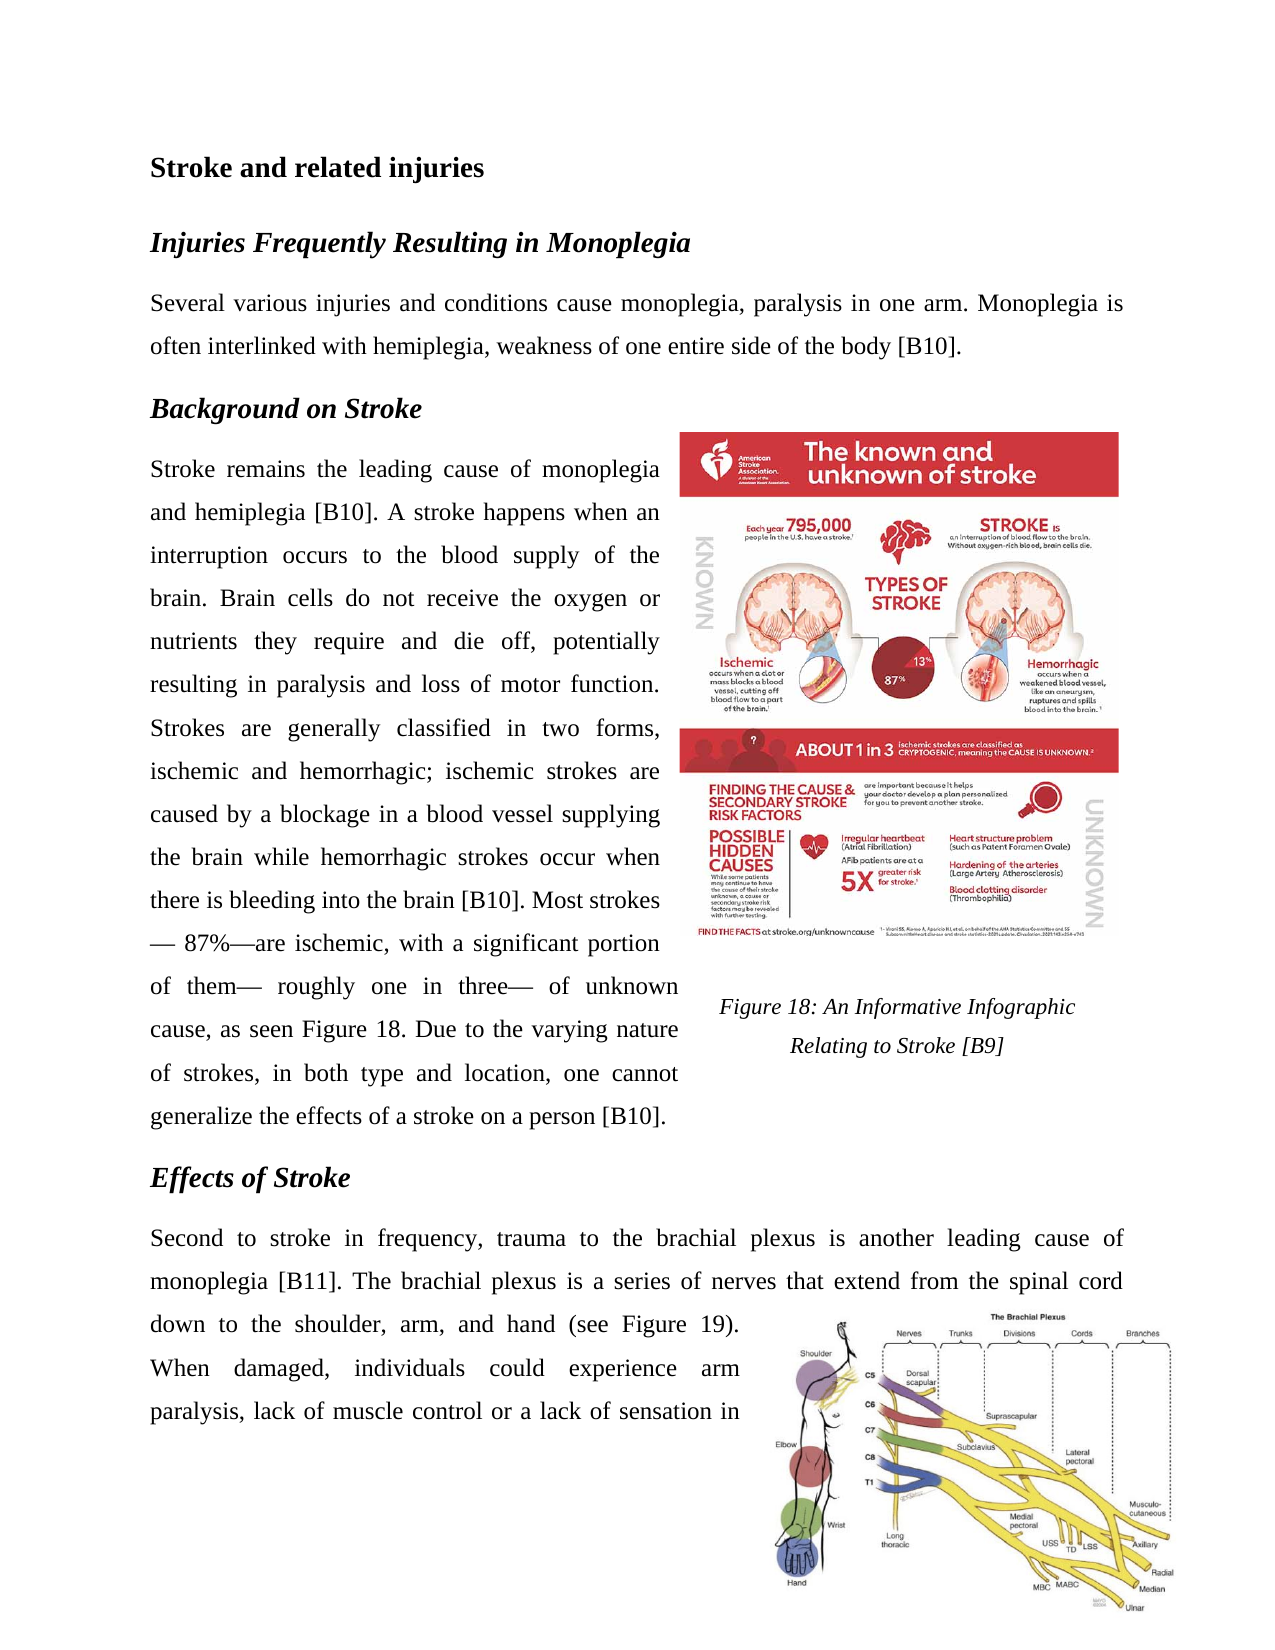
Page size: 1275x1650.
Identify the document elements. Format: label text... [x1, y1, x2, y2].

picture [679, 432, 1119, 936]
subtitle Effects of Stroke [150, 1161, 1125, 1194]
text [150, 1223, 1125, 1424]
text Several various injuries and conditions cause monoplegia, paralysis in one arm. Monoplegia is often interlinked with hemiplegia, weakness of one entire side of the body [B10]. [150, 288, 1125, 360]
subtitle Stroke and related injuries [150, 150, 1125, 183]
subtitle Background on Stroke [150, 391, 1125, 424]
subtitle Injuries Frequently Resulting in Monoplegia [150, 225, 1125, 259]
picture [759, 1299, 1193, 1622]
